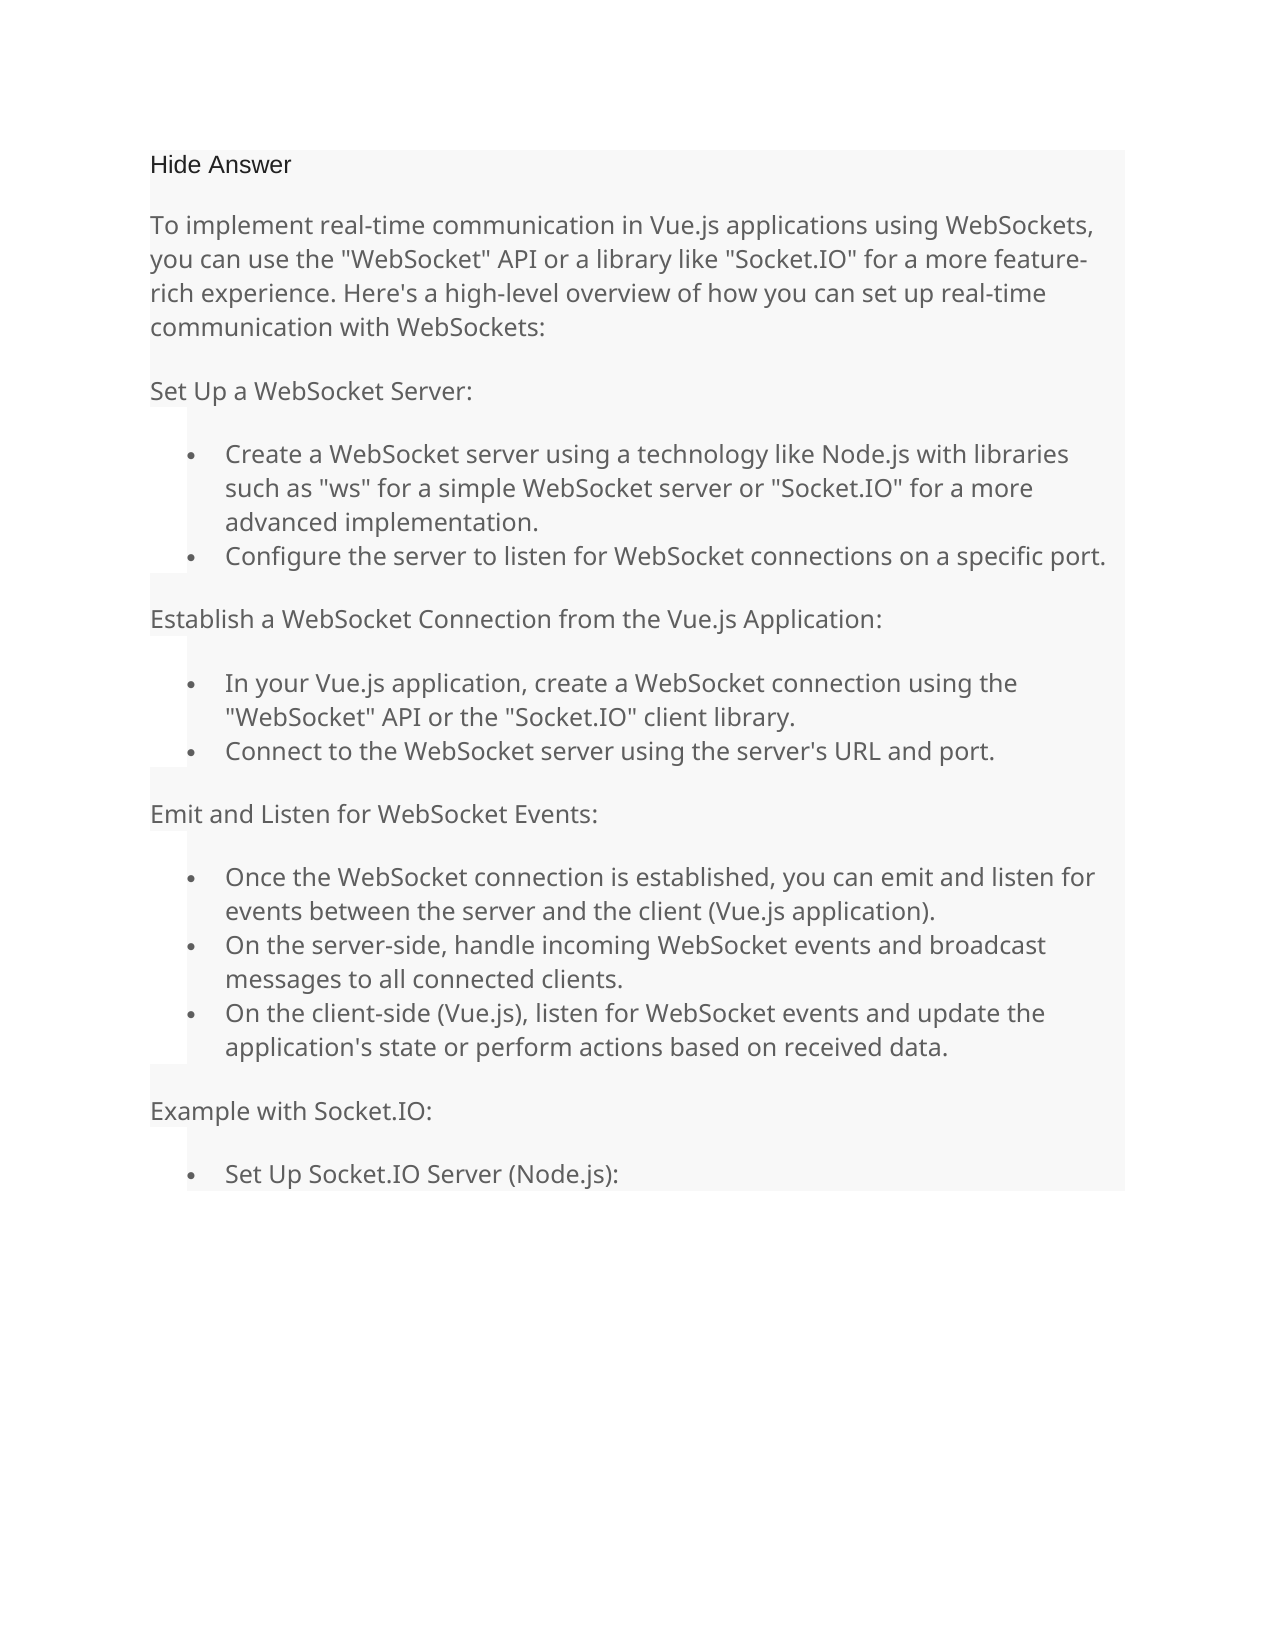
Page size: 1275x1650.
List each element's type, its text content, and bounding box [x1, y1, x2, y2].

list Configure the server to listen for WebSocket connections on a specific port. [187, 539, 1125, 573]
text Set Up a WebSocket Server: [150, 373, 1125, 407]
list Connect to the WebSocket server using the server's URL and port. [187, 733, 1125, 767]
list Set Up Socket.IO Server (Node.js): [187, 1157, 1125, 1191]
text Establish a WebSocket Connection from the Vue.js Application: [150, 602, 1125, 636]
list Once the WebSocket connection is established, you can emit and listen for events between the server and the client (Vue.js application). [187, 860, 1125, 928]
list Create a WebSocket server using a technology like Node.js with libraries such as "ws" for a simple WebSocket server or "Socket.IO" for a more advanced implementation. [187, 437, 1125, 539]
list On the client-side (Vue.js), listen for WebSocket events and update the application's state or perform actions based on received data. [187, 996, 1125, 1064]
text To implement real-time communication in Vue.js applications using WebSockets, you can use the "WebSocket" API or a library like "Socket.IO" for a more feature-rich experience. Here's a high-level overview of how you can set up real-time communication with WebSockets: [150, 208, 1125, 344]
text Emit and Listen for WebSocket Events: [150, 797, 1125, 831]
list In your Vue.js application, create a WebSocket connection using the "WebSocket" API or the "Socket.IO" client library. [187, 665, 1125, 733]
text Example with Socket.IO: [150, 1093, 1125, 1127]
list On the server-side, handle incoming WebSocket events and broadcast messages to all connected clients. [187, 928, 1125, 996]
text Hide Answer [150, 150, 1125, 179]
